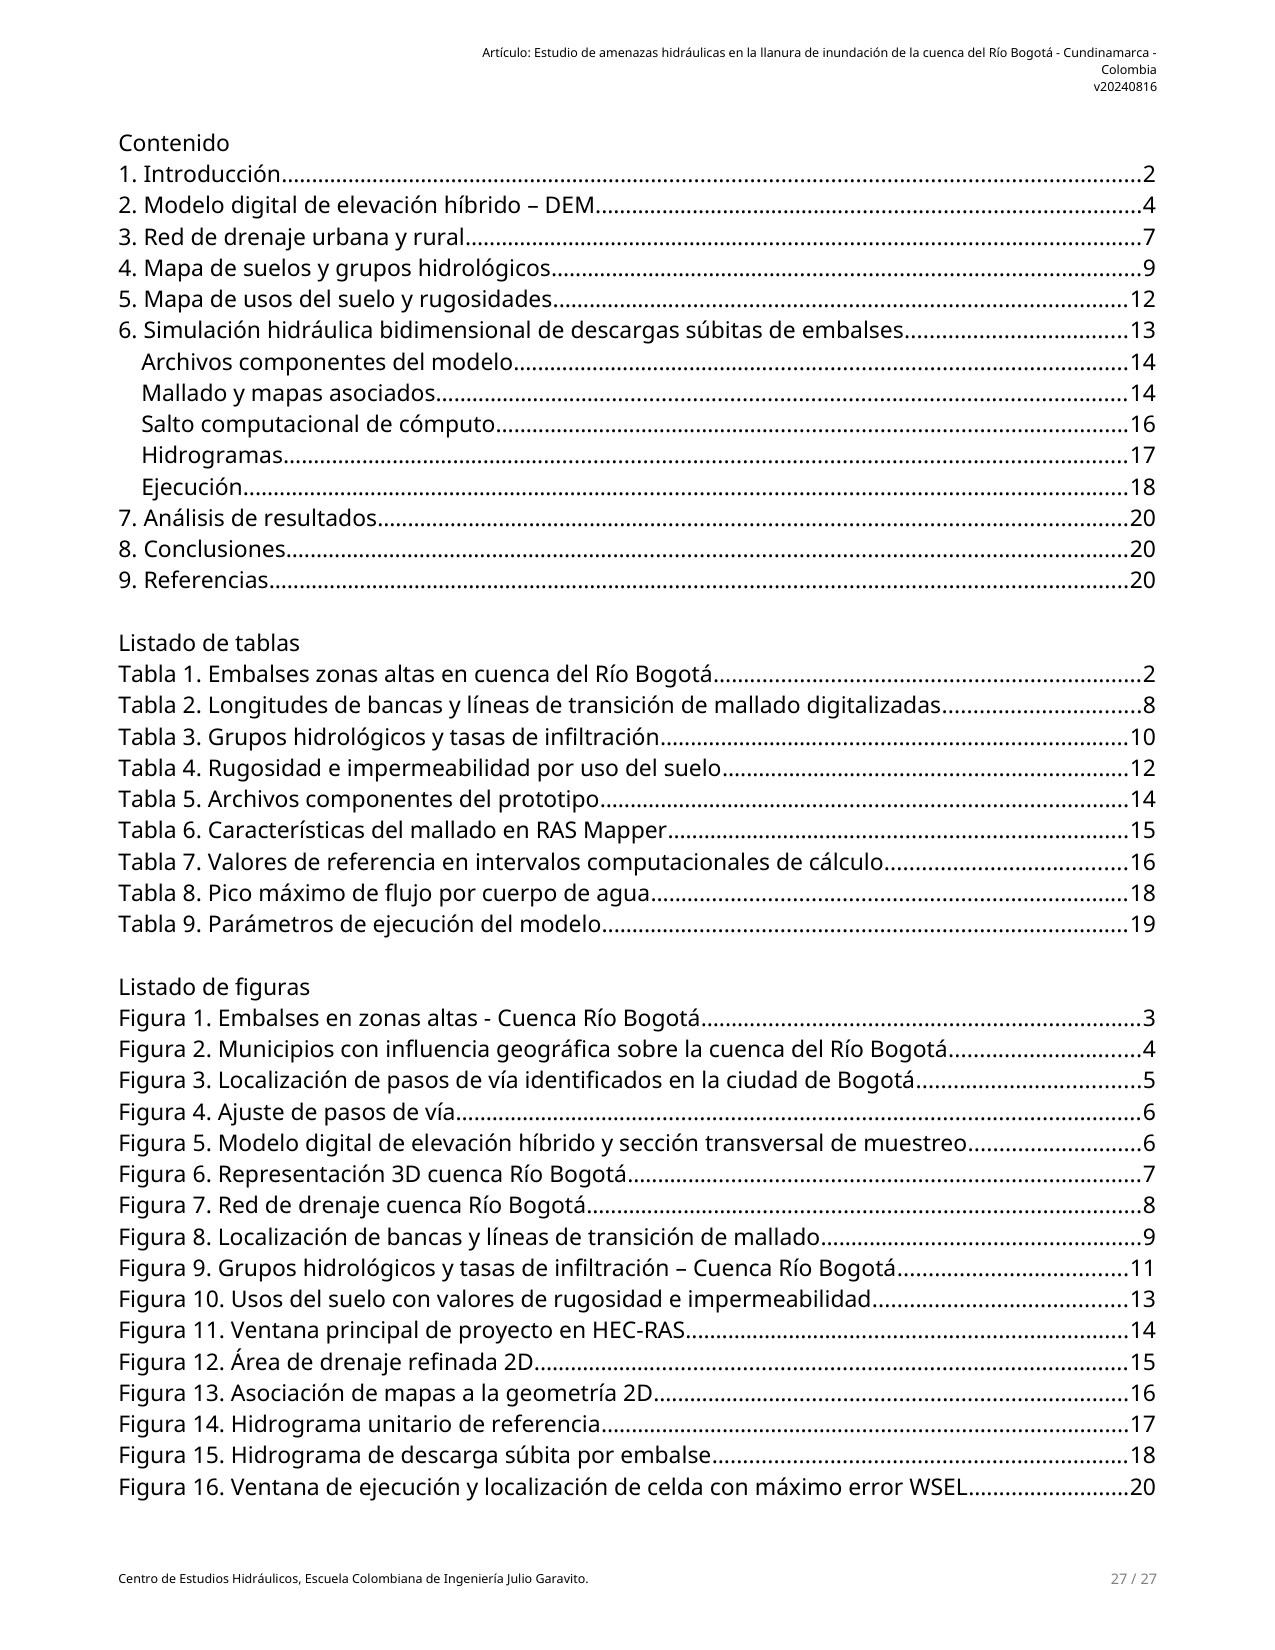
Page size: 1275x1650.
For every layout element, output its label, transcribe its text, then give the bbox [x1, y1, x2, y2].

text Tabla 2. Longitudes de bancas y líneas de transición de mallado digitalizadas 8 [118, 689, 1157, 721]
text Figura 4. Ajuste de pasos de vía 6 [118, 1096, 1157, 1127]
text Mallado y mapas asociados 14 [141, 377, 1157, 408]
text Hidrogramas 17 [141, 439, 1157, 471]
text 1. Introducción 2 [118, 158, 1157, 189]
text 4. Mapa de suelos y grupos hidrológicos 9 [118, 252, 1157, 283]
text Figura 10. Usos del suelo con valores de rugosidad e impermeabilidad 13 [118, 1283, 1157, 1314]
text Figura 2. Municipios con influencia geográfica sobre la cuenca del Río Bogotá 4 [118, 1033, 1157, 1064]
text Listado de tablas [118, 627, 1157, 658]
text Figura 8. Localización de bancas y líneas de transición de mallado 9 [118, 1221, 1157, 1252]
text 3. Red de drenaje urbana y rural 7 [118, 221, 1157, 252]
text Figura 14. Hidrograma unitario de referencia 17 [118, 1408, 1157, 1439]
text Figura 3. Localización de pasos de vía identificados en la ciudad de Bogotá 5 [118, 1064, 1157, 1096]
text Figura 15. Hidrograma de descarga súbita por embalse 18 [118, 1439, 1157, 1471]
text Figura 9. Grupos hidrológicos y tasas de infiltración – Cuenca Río Bogotá 11 [118, 1252, 1157, 1283]
text Tabla 6. Características del mallado en RAS Mapper 15 [118, 814, 1157, 846]
text Listado de figuras [118, 971, 1157, 1002]
text Figura 5. Modelo digital de elevación híbrido y sección transversal de muestreo 6 [118, 1127, 1157, 1158]
text Tabla 3. Grupos hidrológicos y tasas de infiltración 10 [118, 721, 1157, 752]
text Tabla 4. Rugosidad e impermeabilidad por uso del suelo 12 [118, 752, 1157, 783]
text Figura 7. Red de drenaje cuenca Río Bogotá 8 [118, 1189, 1157, 1221]
text 6. Simulación hidráulica bidimensional de descargas súbitas de embalses 13 [118, 314, 1157, 346]
text Contenido [118, 127, 1157, 158]
text Figura 12. Área de drenaje refinada 2D 15 [118, 1346, 1157, 1377]
text 2. Modelo digital de elevación híbrido – DEM 4 [118, 189, 1157, 221]
text Tabla 9. Parámetros de ejecución del modelo 19 [118, 908, 1157, 939]
text Figura 13. Asociación de mapas a la geometría 2D 16 [118, 1377, 1157, 1408]
text Tabla 1. Embalses zonas altas en cuenca del Río Bogotá 2 [118, 658, 1157, 689]
text 9. Referencias 20 [118, 564, 1157, 596]
text 5. Mapa de usos del suelo y rugosidades 12 [118, 283, 1157, 314]
text Figura 11. Ventana principal de proyecto en HEC-RAS 14 [118, 1314, 1157, 1346]
text 8. Conclusiones 20 [118, 533, 1157, 564]
text Figura 16. Ventana de ejecución y localización de celda con máximo error WSEL 20 [118, 1471, 1157, 1502]
text Ejecución 18 [141, 471, 1157, 502]
text Archivos componentes del modelo 14 [141, 346, 1157, 377]
text 7. Análisis de resultados 20 [118, 502, 1157, 533]
text Figura 6. Representación 3D cuenca Río Bogotá 7 [118, 1158, 1157, 1189]
text Salto computacional de cómputo 16 [141, 408, 1157, 439]
text Tabla 8. Pico máximo de flujo por cuerpo de agua 18 [118, 877, 1157, 908]
text Figura 1. Embalses en zonas altas - Cuenca Río Bogotá 3 [118, 1002, 1157, 1033]
text Tabla 5. Archivos componentes del prototipo 14 [118, 783, 1157, 814]
text Tabla 7. Valores de referencia en intervalos computacionales de cálculo 16 [118, 846, 1157, 877]
